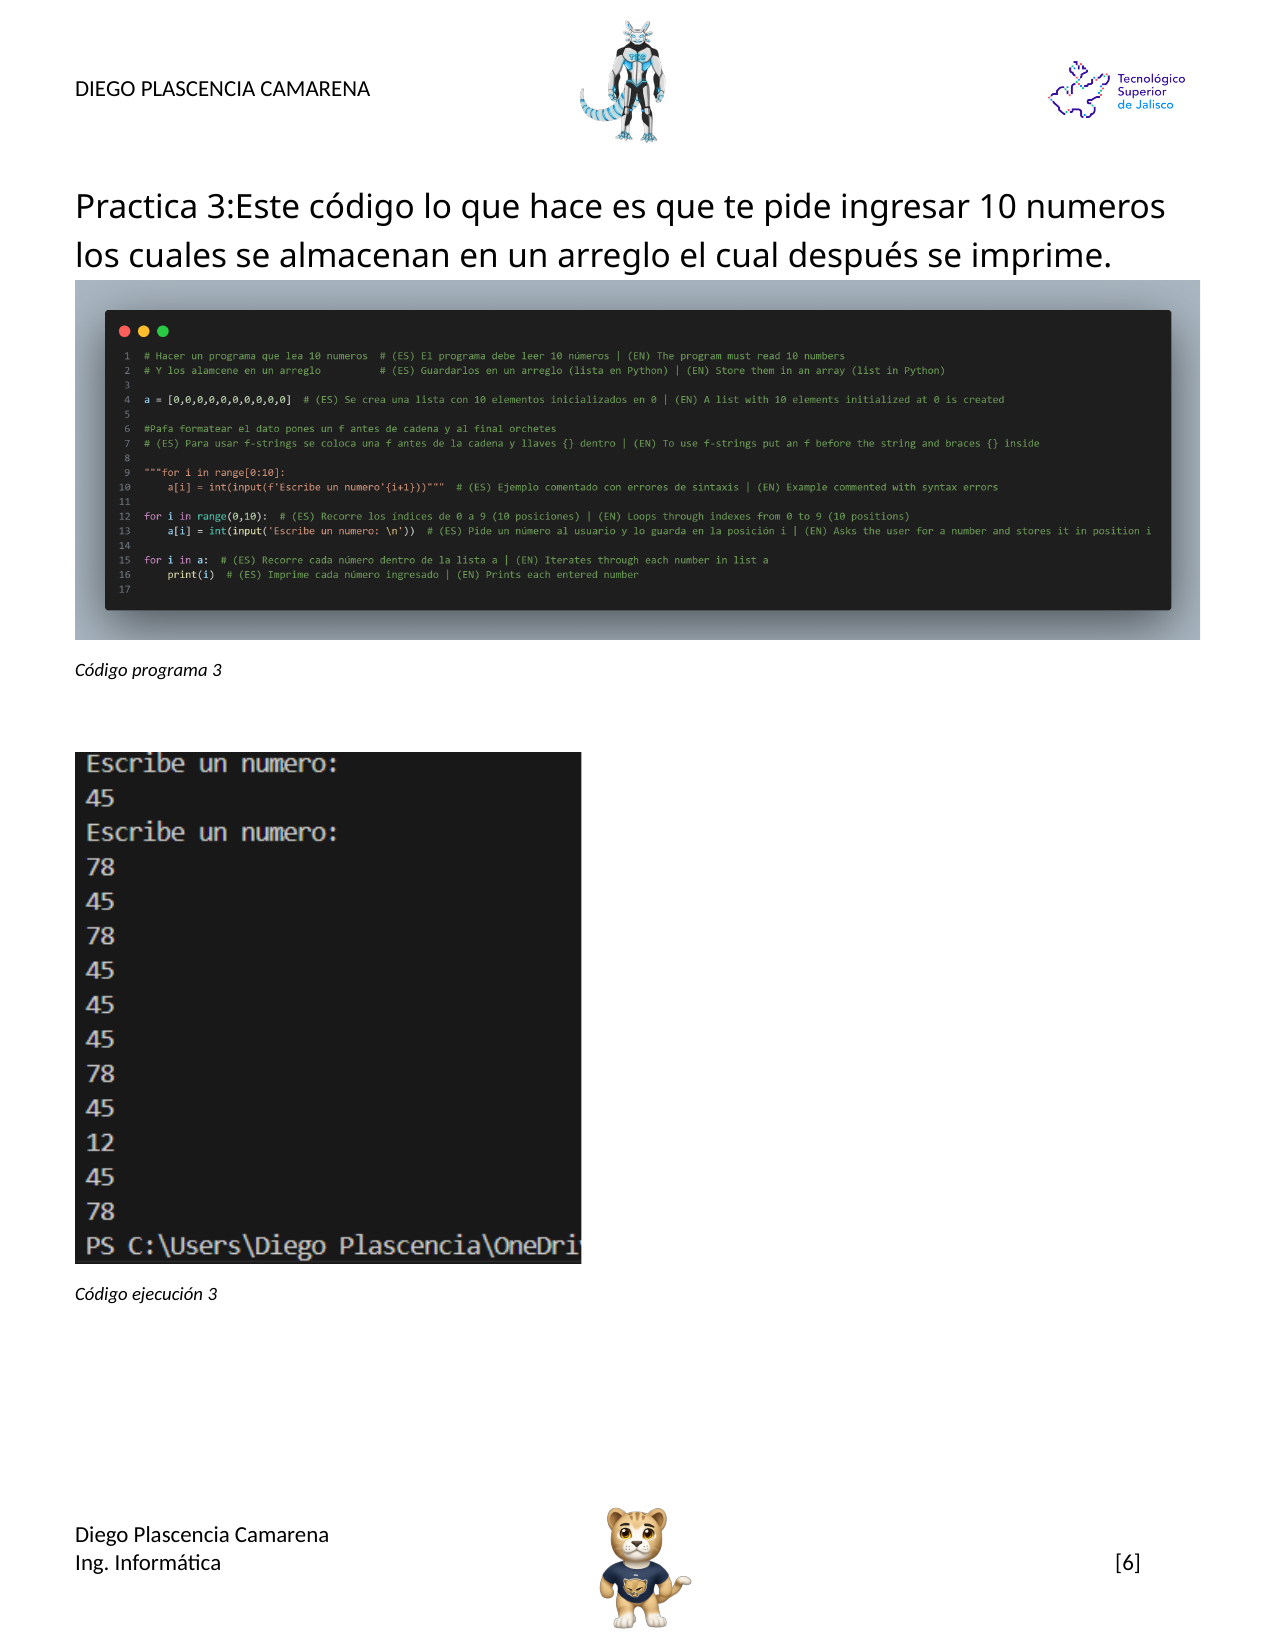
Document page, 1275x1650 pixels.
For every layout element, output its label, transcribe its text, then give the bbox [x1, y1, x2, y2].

subtitle Practica 3:Este código lo que hace es que te pide ingresar 10 numeros los cuales se almacenan en un arreglo el cual después se imprime. [75, 183, 1200, 277]
picture [75, 280, 1200, 640]
picture [565, 11, 710, 155]
picture [558, 1489, 717, 1648]
picture [1032, 36, 1200, 143]
picture [75, 752, 582, 1264]
text Código ejecución 3 [75, 1282, 1200, 1305]
text Código programa 3 [75, 658, 1200, 681]
